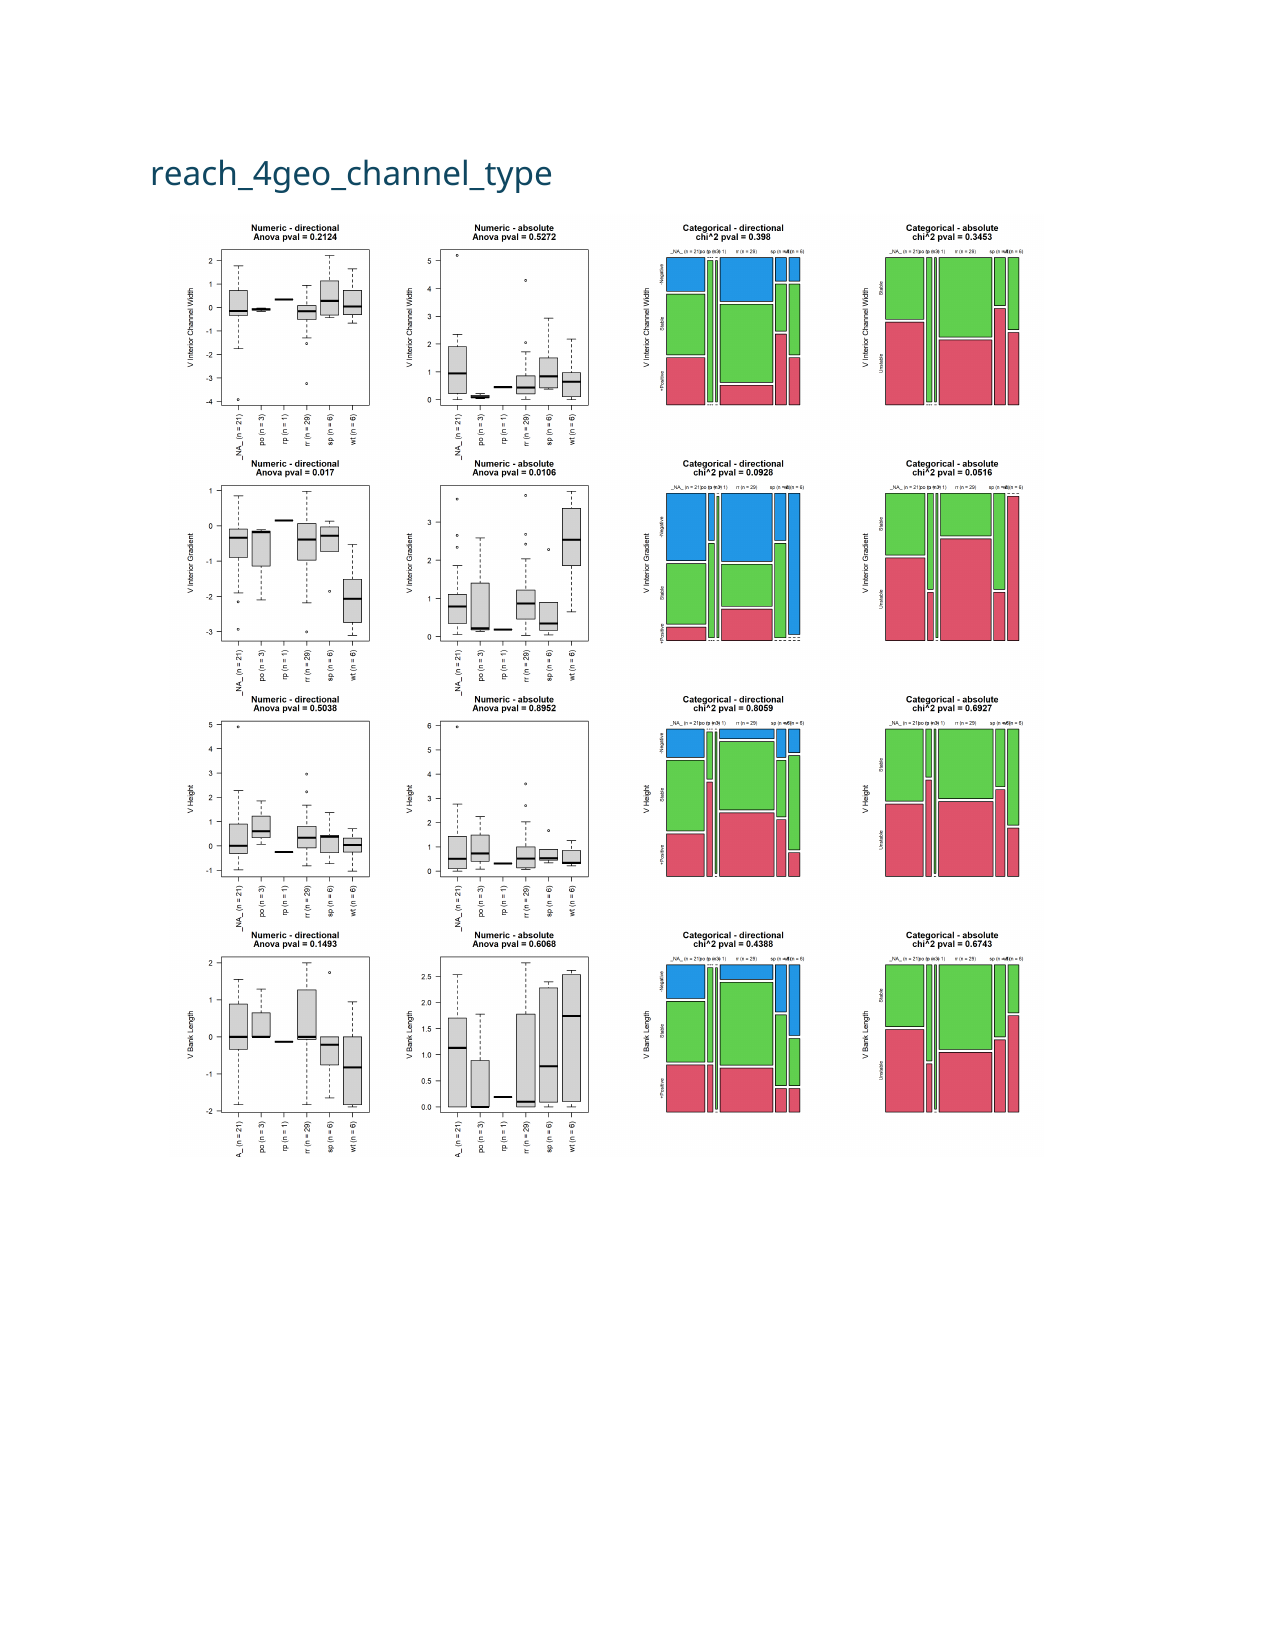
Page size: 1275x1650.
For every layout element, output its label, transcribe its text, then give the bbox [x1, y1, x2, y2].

subtitle reach_4geo_channel_type [150, 150, 1125, 195]
picture [168, 214, 1044, 1157]
